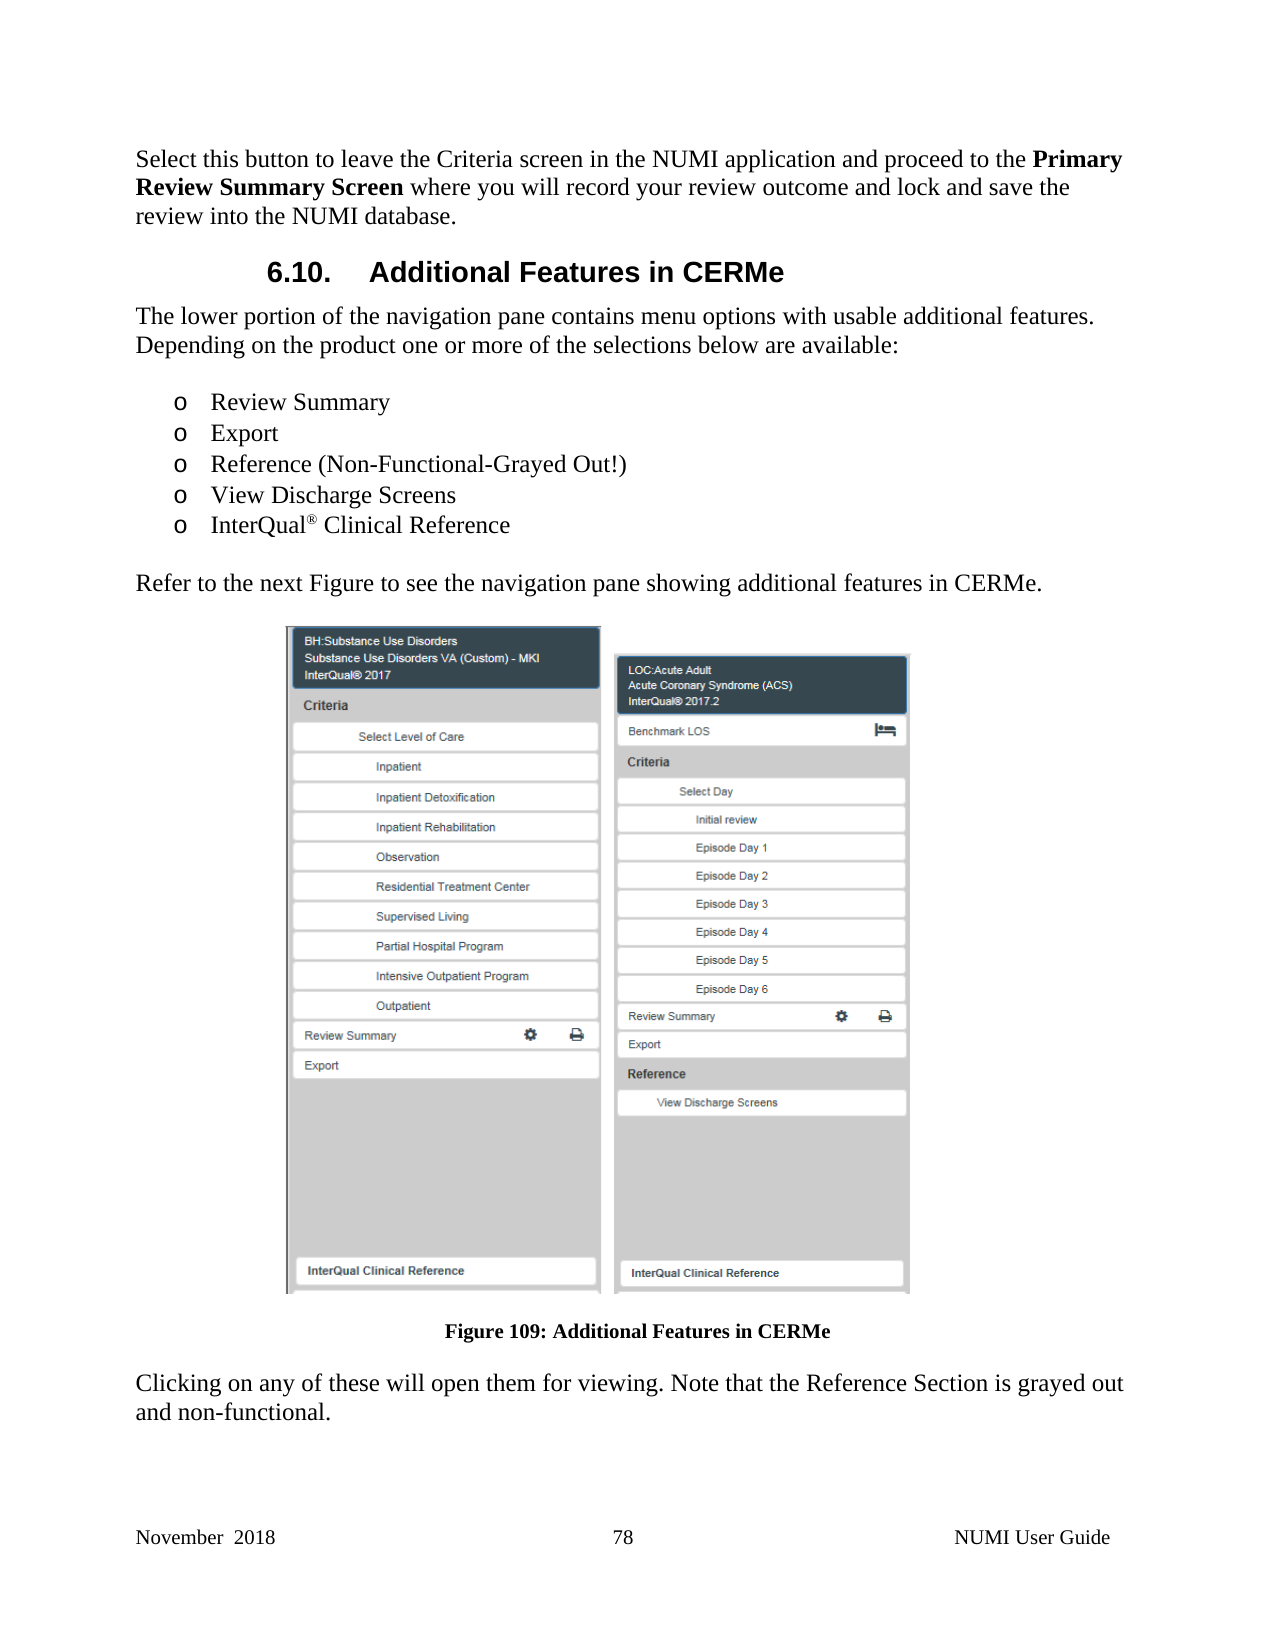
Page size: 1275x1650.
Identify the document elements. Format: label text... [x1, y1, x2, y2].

list View Discharge Screens [173, 480, 1139, 511]
text Select this button to leave the Criteria screen in the NUMI application and proceed to the Primary Review Summary Screen where you will record your review outcome and lock and save the review into the NUMI database. [135, 144, 1139, 230]
text Clicking on any of these will open them for viewing. Note that the Reference Section is grayed out and non-functional. [135, 1368, 1139, 1425]
list Review Summary [173, 387, 1139, 418]
list Reference (Non-Functional-Grayed Out!) [173, 449, 1139, 480]
subtitle Additional Features in CERMe [267, 255, 1139, 288]
picture [613, 653, 912, 1294]
picture [285, 625, 602, 1294]
text Refer to the next Figure to see the navigation pane showing additional features in CERMe. [135, 568, 1139, 597]
text Figure 109: Additional Features in CERMe [135, 1319, 1139, 1343]
text The lower portion of the navigation pane contains menu options with usable additional features. Depending on the product one or more of the selections below are available: [135, 301, 1139, 358]
list InterQual® Clinical Reference [173, 511, 1139, 541]
list Export [173, 418, 1139, 449]
